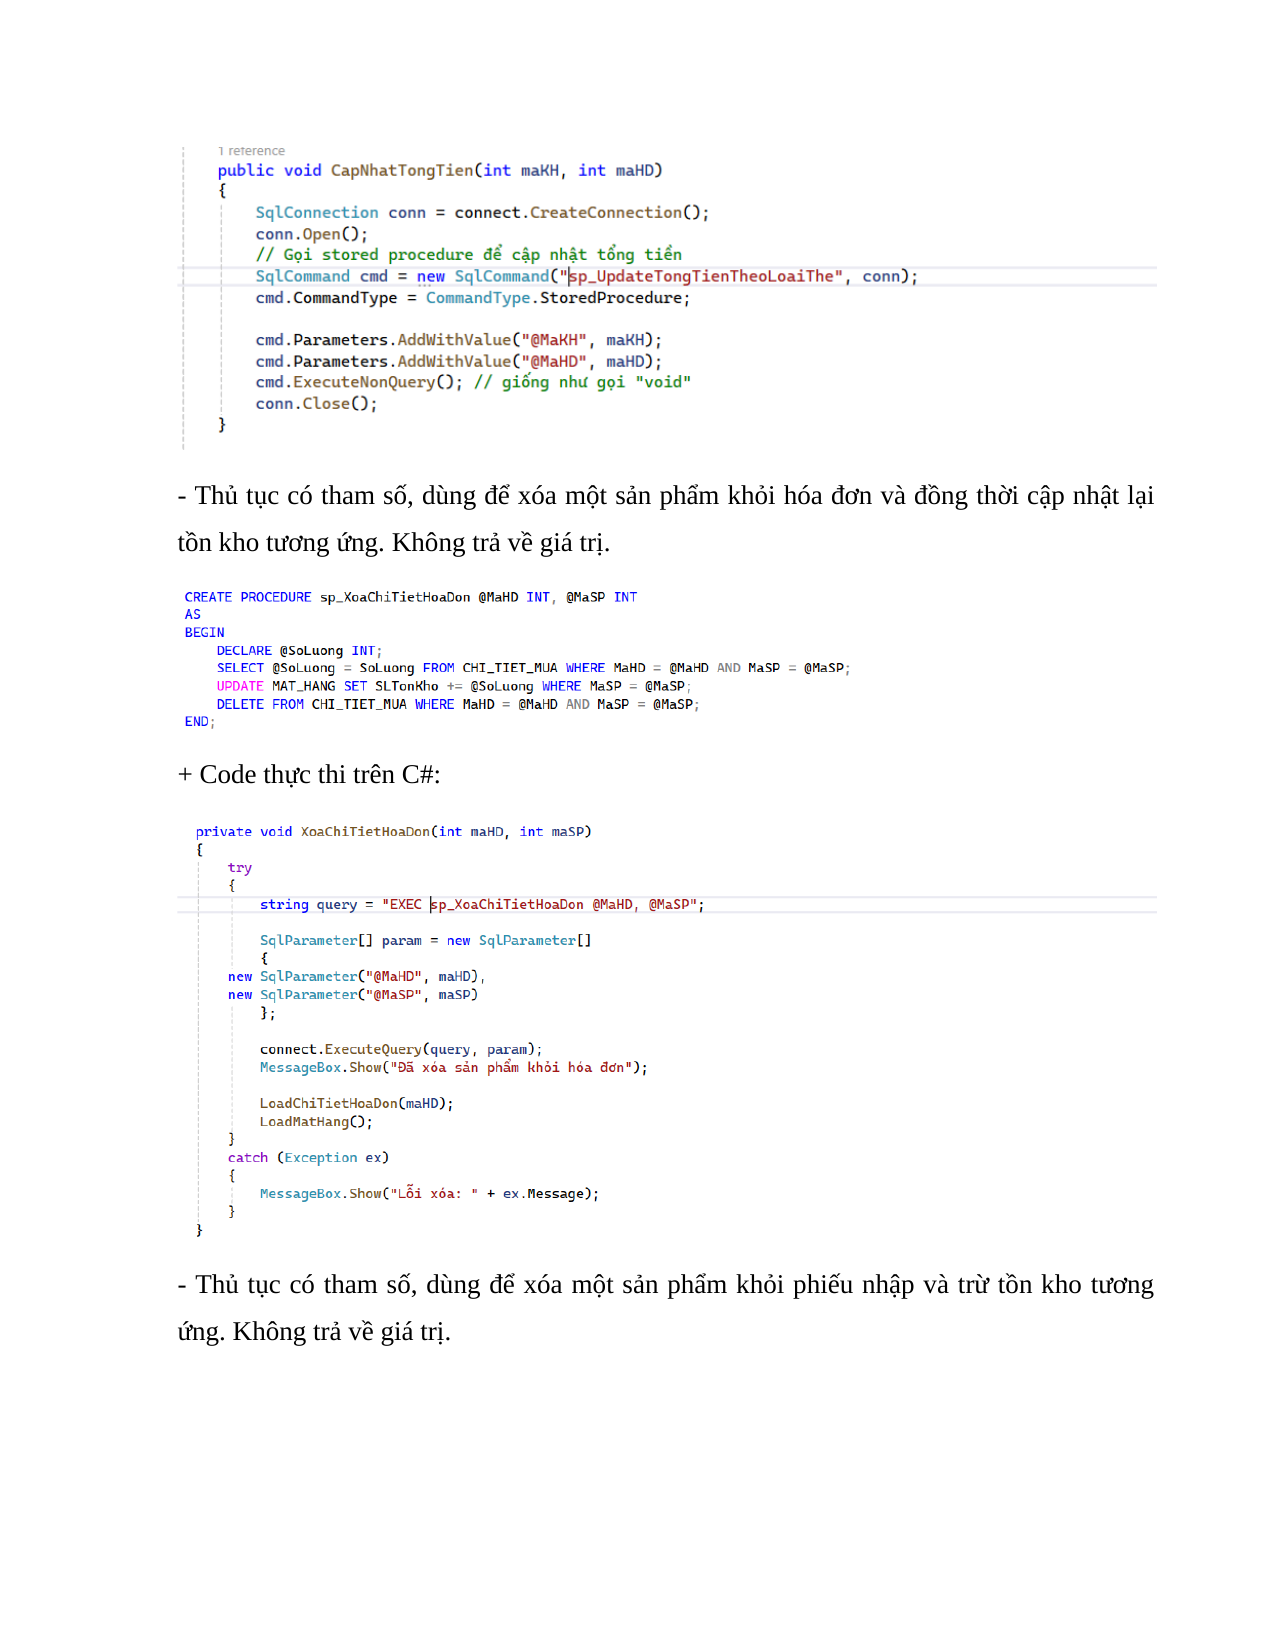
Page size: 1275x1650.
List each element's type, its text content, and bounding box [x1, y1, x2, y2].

text - Thủ tục có tham số, dùng để xóa một sản phẩm khỏi phiếu nhập và trừ tồn kho tương ứng. Không trả về giá trị. [177, 1268, 1157, 1346]
text - Thủ tục có tham số, dùng để xóa một sản phẩm khỏi hóa đơn và đồng thời cập nhật lại tồn kho tương ứng. Không trả về giá trị. [177, 479, 1157, 557]
picture [177, 821, 1157, 1239]
picture [177, 147, 1157, 450]
text + Code thực thi trên C#: [177, 758, 1157, 789]
picture [177, 589, 1157, 729]
